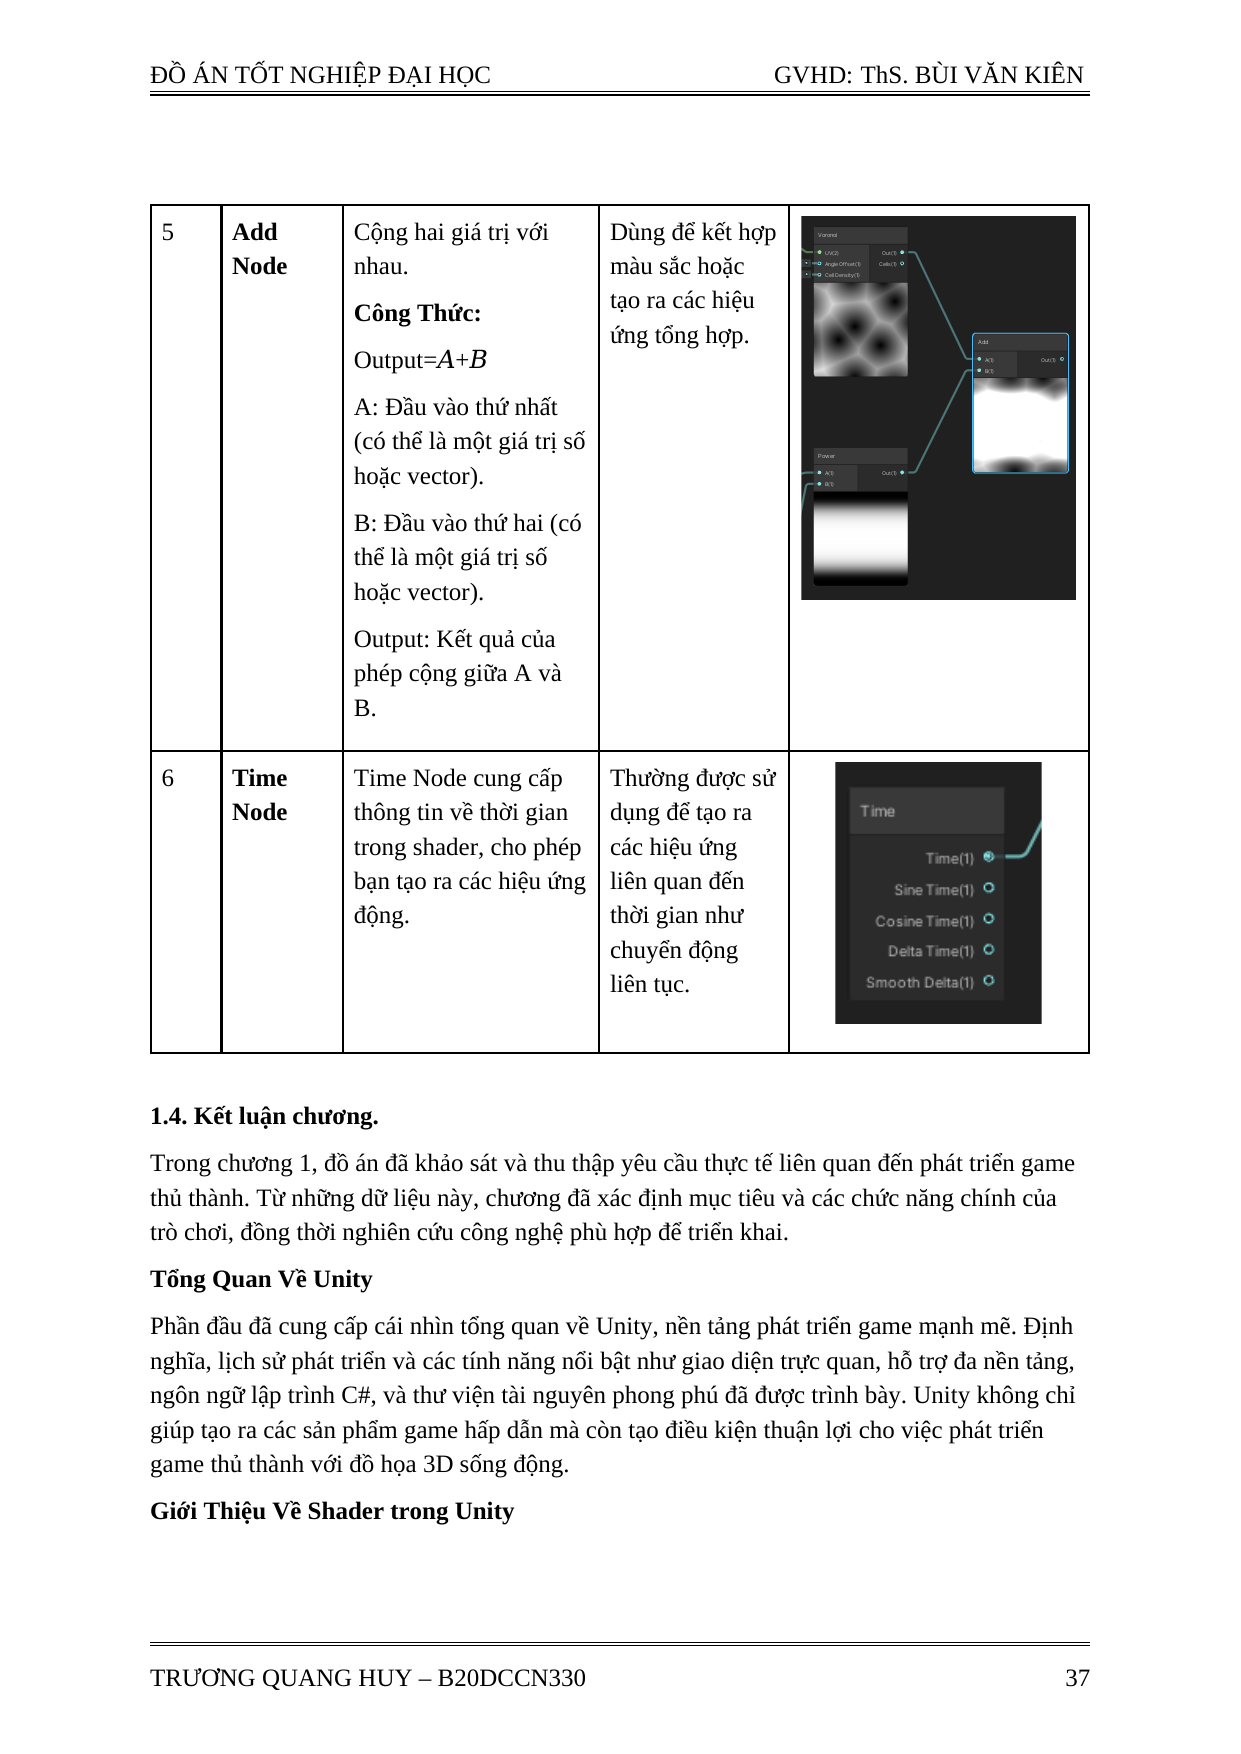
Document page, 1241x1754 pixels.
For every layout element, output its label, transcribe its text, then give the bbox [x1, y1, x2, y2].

picture [801, 216, 1076, 600]
table_cell Thường được sử dụng để tạo ra các hiệu ứng liên quan đến thời gian như chuyển động liên tục. [600, 752, 788, 1052]
table_cell Time Node cung cấp thông tin về thời gian trong shader, cho phép bạn tạo ra các hiệu ứng động. [344, 752, 598, 1052]
text Giới Thiệu Về Shader trong Unity [150, 1496, 1090, 1525]
table_cell Cộng hai giá trị với nhau. Công Thức: Output=𝐴+𝐵 A: Đầu vào thứ nhất (có thể là một giá trị số hoặc vector). B: Đầu vào thứ hai (có thể là một giá trị số hoặc vector). Output: Kết quả của phép cộng giữa A và B. [344, 206, 598, 750]
picture [835, 762, 1042, 1024]
text Phần đầu đã cung cấp cái nhìn tổng quan về Unity, nền tảng phát triển game mạnh mẽ. Định nghĩa, lịch sử phát triển và các tính năng nổi bật như giao diện trực quan, hỗ trợ đa nền tảng, ngôn ngữ lập trình C#, và thư viện tài nguyên phong phú đã được trình bày. Unity không chỉ giúp tạo ra các sản phẩm game hấp dẫn mà còn tạo điều kiện thuận lợi cho việc phát triển game thủ thành với đồ họa 3D sống động. [150, 1311, 1090, 1478]
subtitle 1.4. Kết luận chương. [150, 1101, 1090, 1130]
table_cell Dùng để kết hợp màu sắc hoặc tạo ra các hiệu ứng tổng hợp. [600, 206, 788, 750]
text Tổng Quan Về Unity [150, 1264, 1090, 1293]
table_cell Time Node [223, 752, 342, 1052]
table_cell Add Node [223, 206, 342, 750]
table_cell [790, 752, 1088, 1052]
text Trong chương 1, đồ án đã khảo sát và thu thập yêu cầu thực tế liên quan đến phát triển game thủ thành. Từ những dữ liệu này, chương đã xác định mục tiêu và các chức năng chính của trò chơi, đồng thời nghiên cứu công nghệ phù hợp để triển khai. [150, 1148, 1090, 1246]
table_cell [790, 206, 1088, 750]
table_cell 6 [152, 752, 220, 1052]
table_cell 5 [152, 206, 220, 750]
